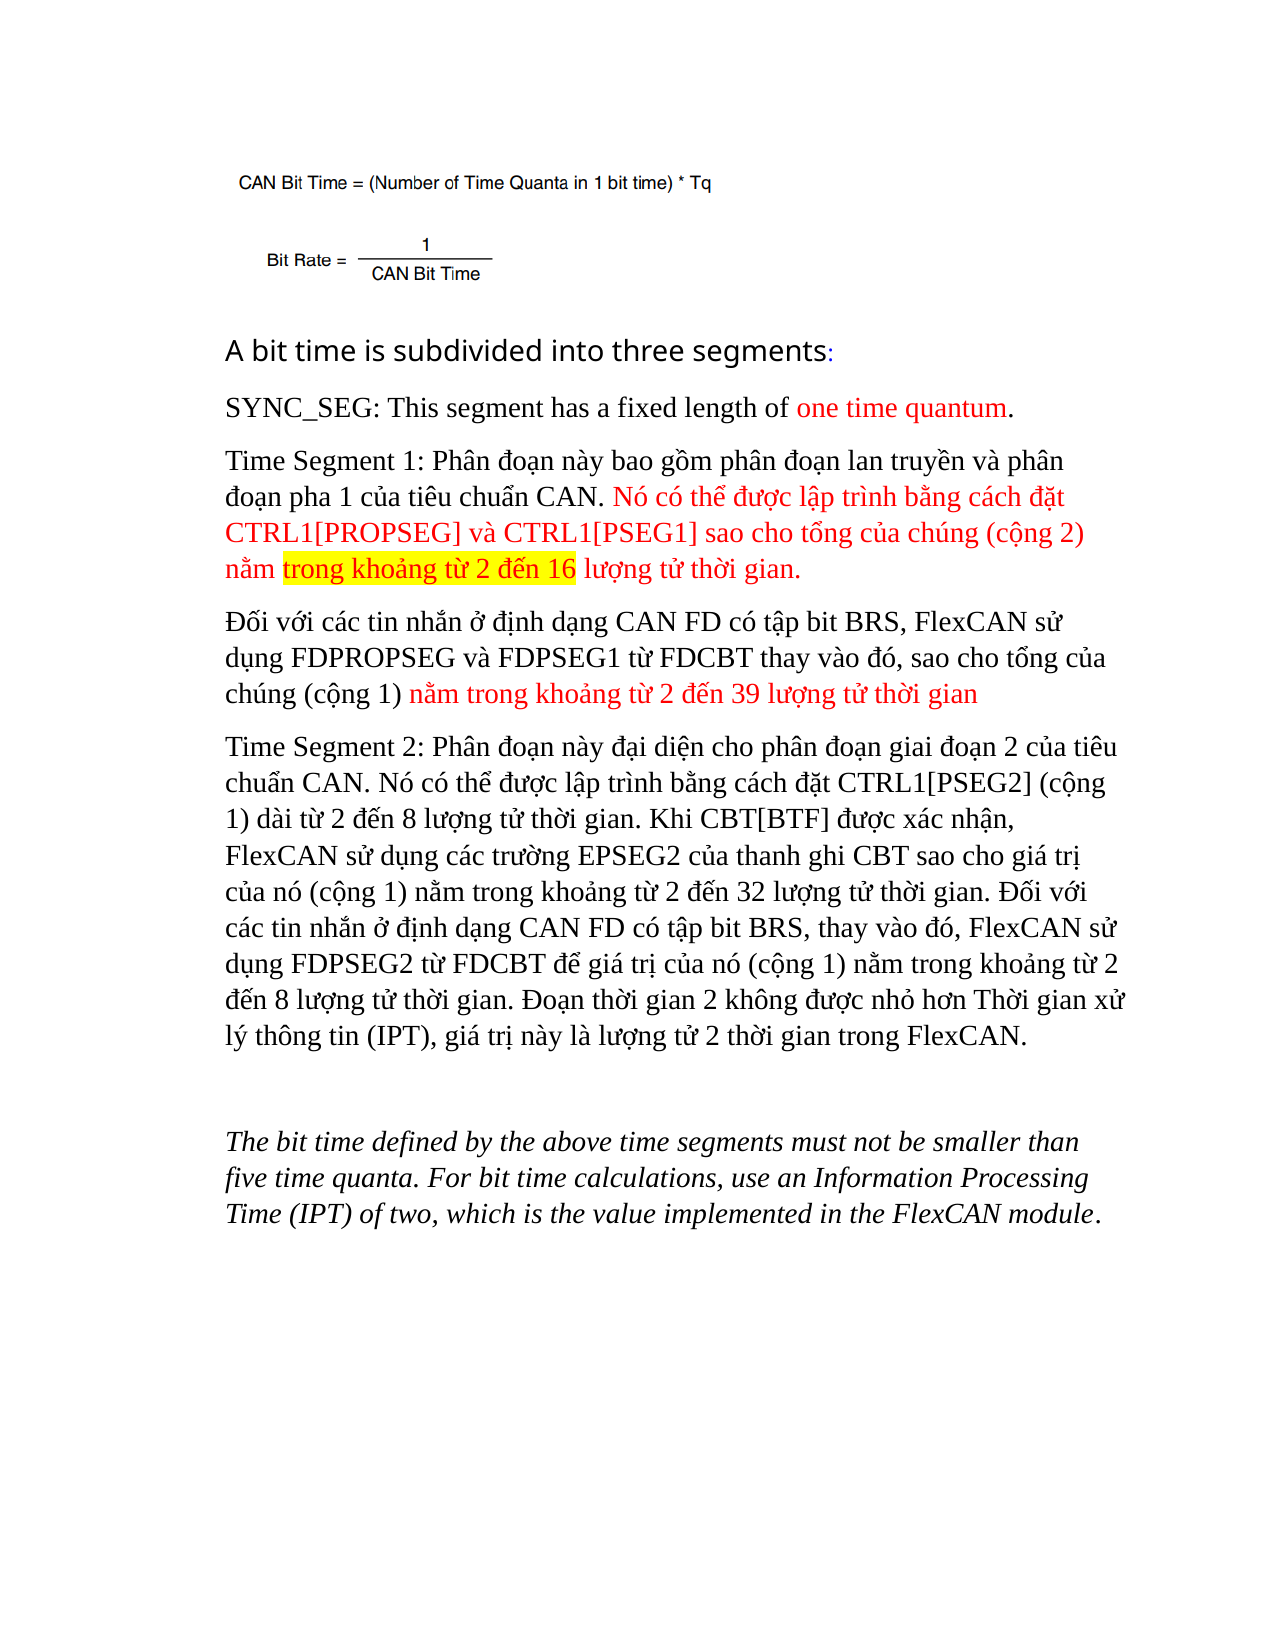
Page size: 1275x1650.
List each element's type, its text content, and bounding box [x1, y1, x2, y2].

text A bit time is subdivided into three segments: [225, 331, 1125, 370]
text Time Segment 1: Phân đoạn này bao gồm phân đoạn lan truyền và phân đoạn pha 1 của tiêu chuẩn CAN. Nó có thể được lập trình bằng cách đặt CTRL1[PROPSEG] và CTRL1[PSEG1] sao cho tổng của chúng (cộng 2) nằm trong khoảng từ 2 đến 16 lượng tử thời gian. [225, 443, 1125, 585]
text The bit time defined by the above time segments must not be smaller than five time quanta. For bit time calculations, use an Information Processing Time (IPT) of two, which is the value implemented in the FlexCAN module. [225, 1124, 1125, 1230]
text Đối với các tin nhắn ở định dạng CAN FD có tập bit BRS, FlexCAN sử dụng FDPROPSEG và FDPSEG1 từ FDCBT thay vào đó, sao cho tổng của chúng (cộng 1) nằm trong khoảng từ 2 đến 39 lượng tử thời gian [225, 604, 1125, 710]
text SYNC_SEG: This segment has a fixed length of one time quantum. [225, 390, 1125, 424]
picture [225, 150, 717, 312]
text Time Segment 2: Phân đoạn này đại diện cho phân đoạn giai đoạn 2 của tiêu chuẩn CAN. Nó có thể được lập trình bằng cách đặt CTRL1[PSEG2] (cộng 1) dài từ 2 đến 8 lượng tử thời gian. Khi CBT[BTF] được xác nhận, FlexCAN sử dụng các trường EPSEG2 của thanh ghi CBT sao cho giá trị của nó (cộng 1) nằm trong khoảng từ 2 đến 32 lượng tử thời gian. Đối với các tin nhắn ở định dạng CAN FD có tập bit BRS, thay vào đó, FlexCAN sử dụng FDPSEG2 từ FDCBT để giá trị của nó (cộng 1) nằm trong khoảng từ 2 đến 8 lượng tử thời gian. Đoạn thời gian 2 không được nhỏ hơn Thời gian xử lý thông tin (IPT), giá trị này là lượng tử 2 thời gian trong FlexCAN. [225, 729, 1125, 1052]
